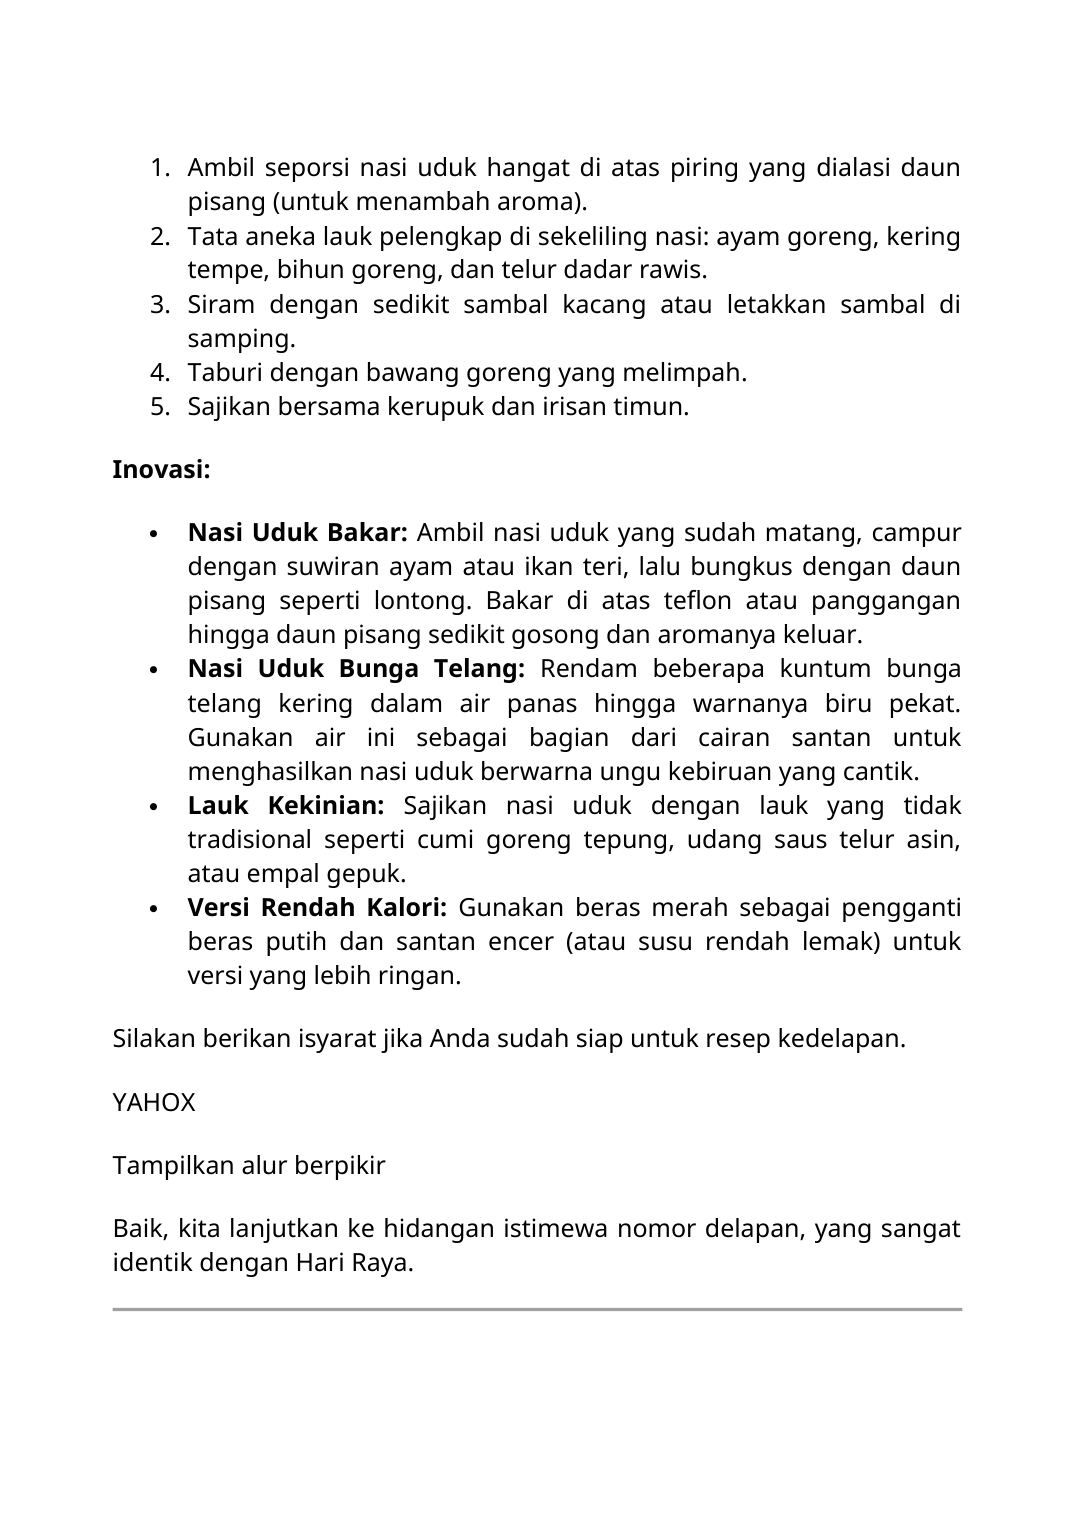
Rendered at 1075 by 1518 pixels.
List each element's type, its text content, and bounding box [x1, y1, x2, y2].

list Nasi Uduk Bakar: Ambil nasi uduk yang sudah matang, campur dengan suwiran ayam atau ikan teri, lalu bungkus dengan daun pisang seperti lontong. Bakar di atas teflon atau panggangan hingga daun pisang sedikit gosong dan aromanya keluar. [150, 515, 962, 651]
list Lauk Kekinian: Sajikan nasi uduk dengan lauk yang tidak tradisional seperti cumi goreng tepung, udang saus telur asin, atau empal gepuk. [150, 787, 962, 889]
text Silakan berikan isyarat jika Anda sudah siap untuk resep kedelapan. [112, 1021, 962, 1055]
list Ambil seporsi nasi uduk hangat di atas piring yang dialasi daun pisang (untuk menambah aroma). [150, 150, 962, 218]
list Nasi Uduk Bunga Telang: Rendam beberapa kuntum bunga telang kering dalam air panas hingga warnanya biru pekat. Gunakan air ini sebagai bagian dari cairan santan untuk menghasilkan nasi uduk berwarna ungu kebiruan yang cantik. [150, 651, 962, 787]
list Siram dengan sedikit sambal kacang atau letakkan sambal di samping. [150, 286, 962, 354]
text Tampilkan alur berpikir [112, 1147, 962, 1181]
list Sajikan bersama kerupuk dan irisan timun. [150, 388, 962, 422]
text YAHOX [112, 1084, 962, 1118]
list Taburi dengan bawang goreng yang melimpah. [150, 354, 962, 388]
text Baik, kita lanjutkan ke hidangan istimewa nomor delapan, yang sangat identik dengan Hari Raya. [112, 1211, 962, 1279]
list Versi Rendah Kalori: Gunakan beras merah sebagai pengganti beras putih dan santan encer (atau susu rendah lemak) untuk versi yang lebih ringan. [150, 889, 962, 992]
text Inovasi: [112, 452, 962, 486]
list Tata aneka lauk pelengkap di sekeliling nasi: ayam goreng, kering tempe, bihun goreng, dan telur dadar rawis. [150, 218, 962, 286]
